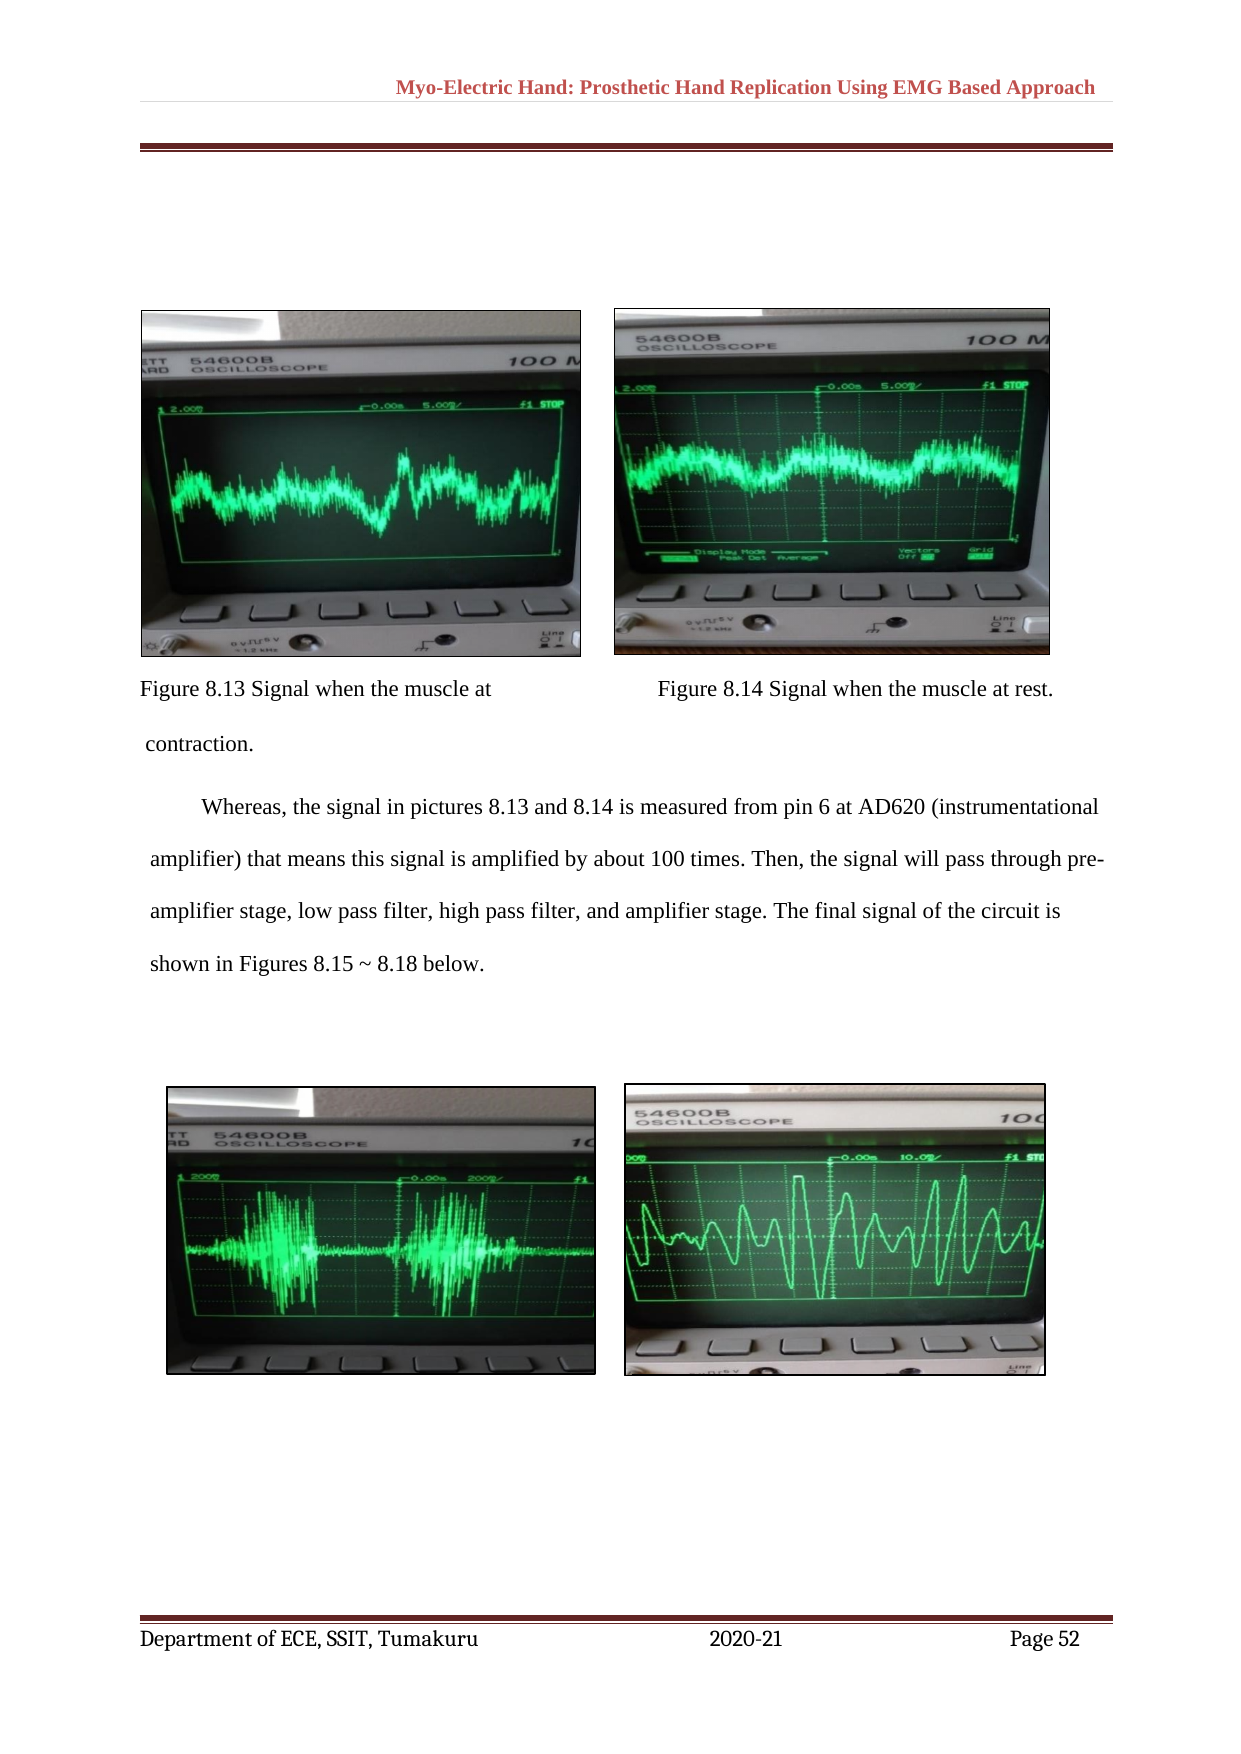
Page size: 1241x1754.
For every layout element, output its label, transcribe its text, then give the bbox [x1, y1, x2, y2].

text Whereas, the signal in pictures 8.13 and 8.14 is measured from pin 6 at AD620 (instrumentational amplifier) that means this signal is amplified by about 100 times. Then, the signal will pass through pre-amplifier stage, low pass filter, high pass filter, and amplifier stage. The final signal of the circuit is shown in Figures 8.15 ~ 8.18 below. [150, 793, 1108, 976]
picture [626, 1085, 1044, 1375]
text Figure 8.13 Signal when the muscle at Figure 8.14 Signal when the muscle at rest. [139, 675, 1113, 701]
text contraction. [139, 730, 1113, 756]
picture [142, 311, 580, 656]
picture [615, 309, 1049, 654]
picture [168, 1088, 594, 1373]
